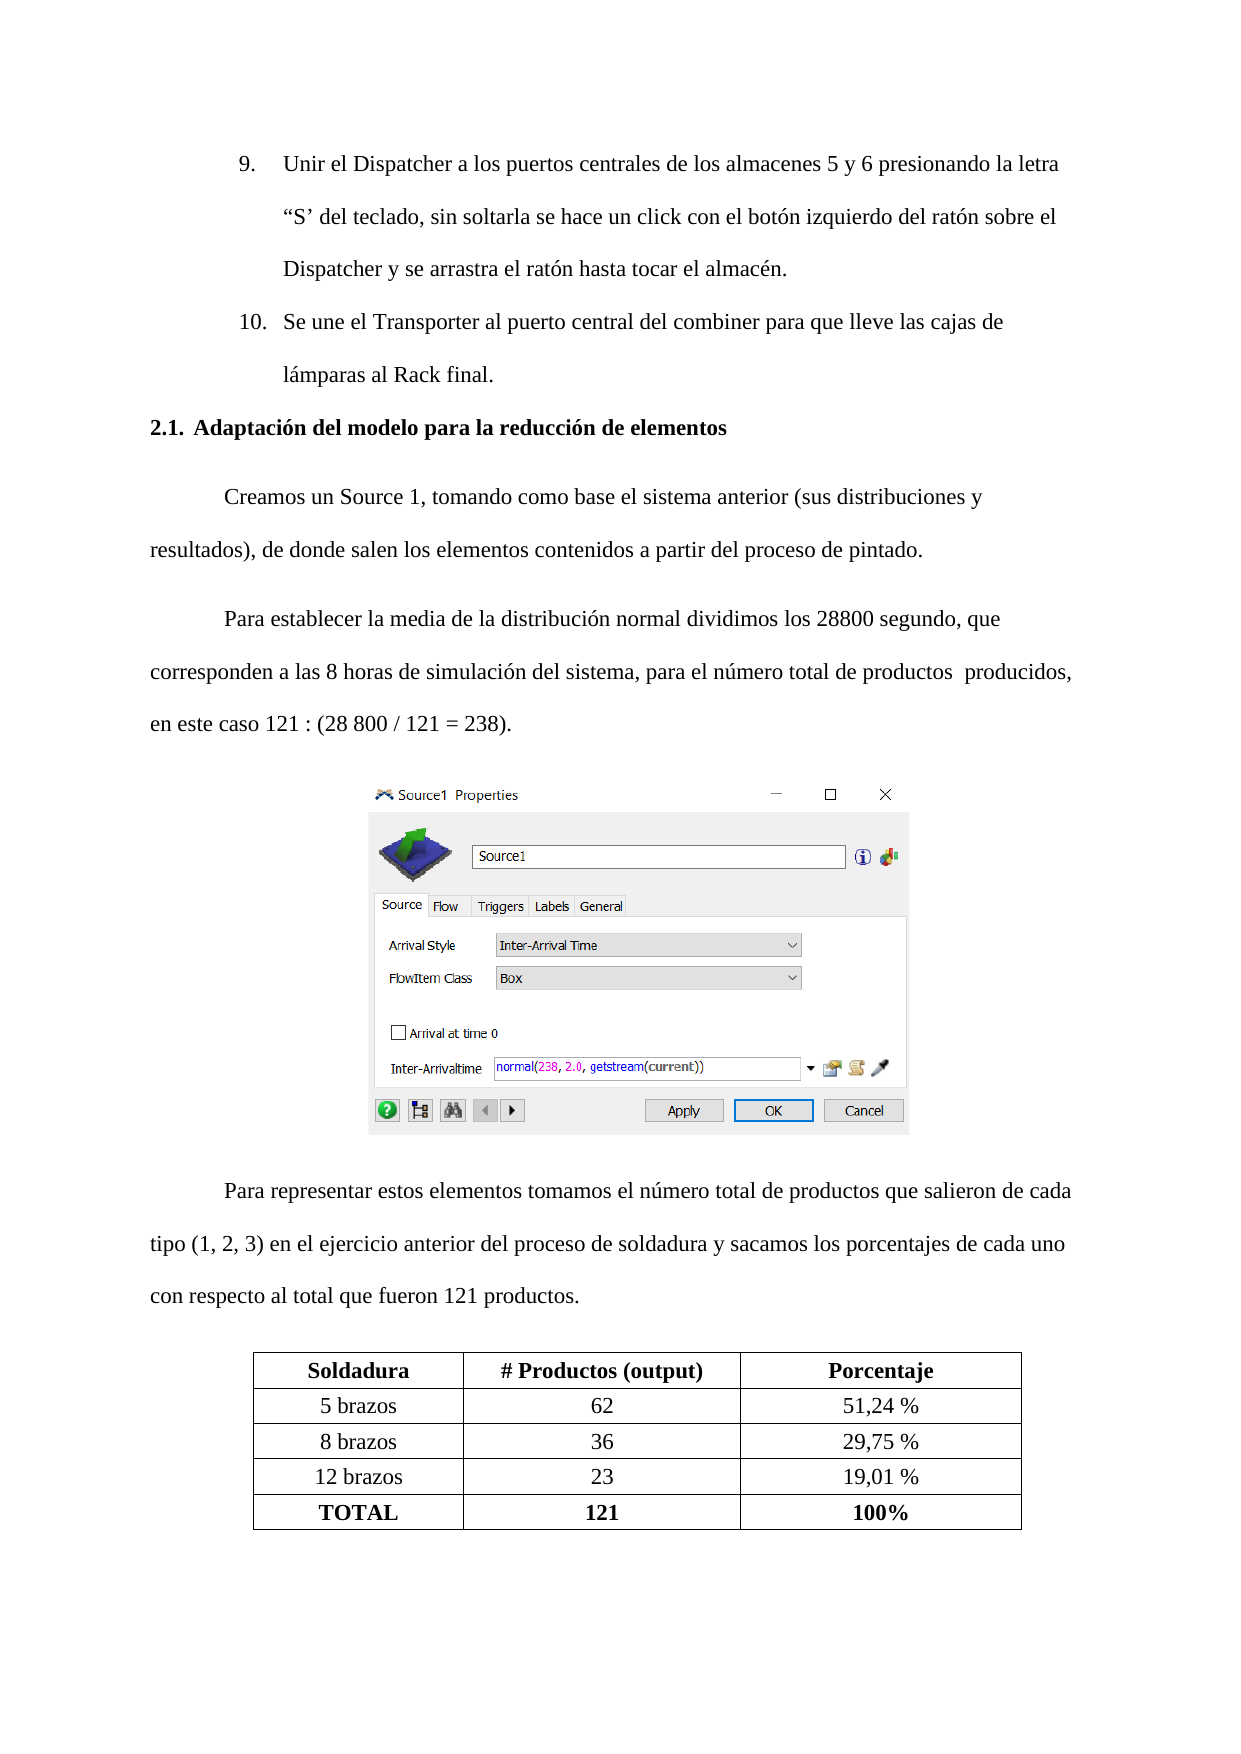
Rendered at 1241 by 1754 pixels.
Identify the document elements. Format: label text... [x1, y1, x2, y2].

table_cell 19,01 % [741, 1459, 1021, 1494]
table_header Porcentaje [741, 1353, 1021, 1387]
table_cell 62 [464, 1389, 740, 1423]
text Para establecer la media de la distribución normal dividimos los 28800 segundo, que corresponden a las 8 horas de simulación del sistema, para el número total de productos producidos, en este caso 121 : (28 800 / 121 = 238). [150, 605, 1090, 737]
table_cell 121 [464, 1495, 740, 1529]
table_header Soldadura [254, 1353, 463, 1387]
table_cell 5 brazos [254, 1389, 463, 1423]
table_cell 36 [464, 1424, 740, 1458]
table_cell 23 [464, 1459, 740, 1494]
list Se une el Transporter al puerto central del combiner para que lleve las cajas de lámparas al Rack final. [239, 308, 1090, 387]
table_cell 8 brazos [254, 1424, 463, 1458]
text Para representar estos elementos tomamos el número total de productos que salieron de cada tipo (1, 2, 3) en el ejercicio anterior del proceso de soldadura y sacamos los porcentajes de cada uno con respecto al total que fueron 121 productos. [150, 1177, 1090, 1309]
table_cell 29,75 % [741, 1424, 1021, 1458]
table_cell 12 brazos [254, 1459, 463, 1494]
table_header # Productos (output) [464, 1353, 740, 1387]
list Unir el Dispatcher a los puertos centrales de los almacenes 5 y 6 presionando la letra “S’ del teclado, sin soltarla se hace un click con el botón izquierdo del ratón sobre el Dispatcher y se arrastra el ratón hasta tocar el almacén. [239, 150, 1090, 282]
table_cell 51,24 % [741, 1389, 1021, 1423]
list Adaptación del modelo para la reducción de elementos [150, 413, 1090, 440]
text Creamos un Source 1, tomando como base el sistema anterior (sus distribuciones y resultados), de donde salen los elementos contenidos a partir del proceso de pintado. [150, 483, 1090, 562]
table_cell 100% [741, 1495, 1021, 1529]
table_cell TOTAL [254, 1495, 463, 1529]
picture [368, 779, 910, 1135]
